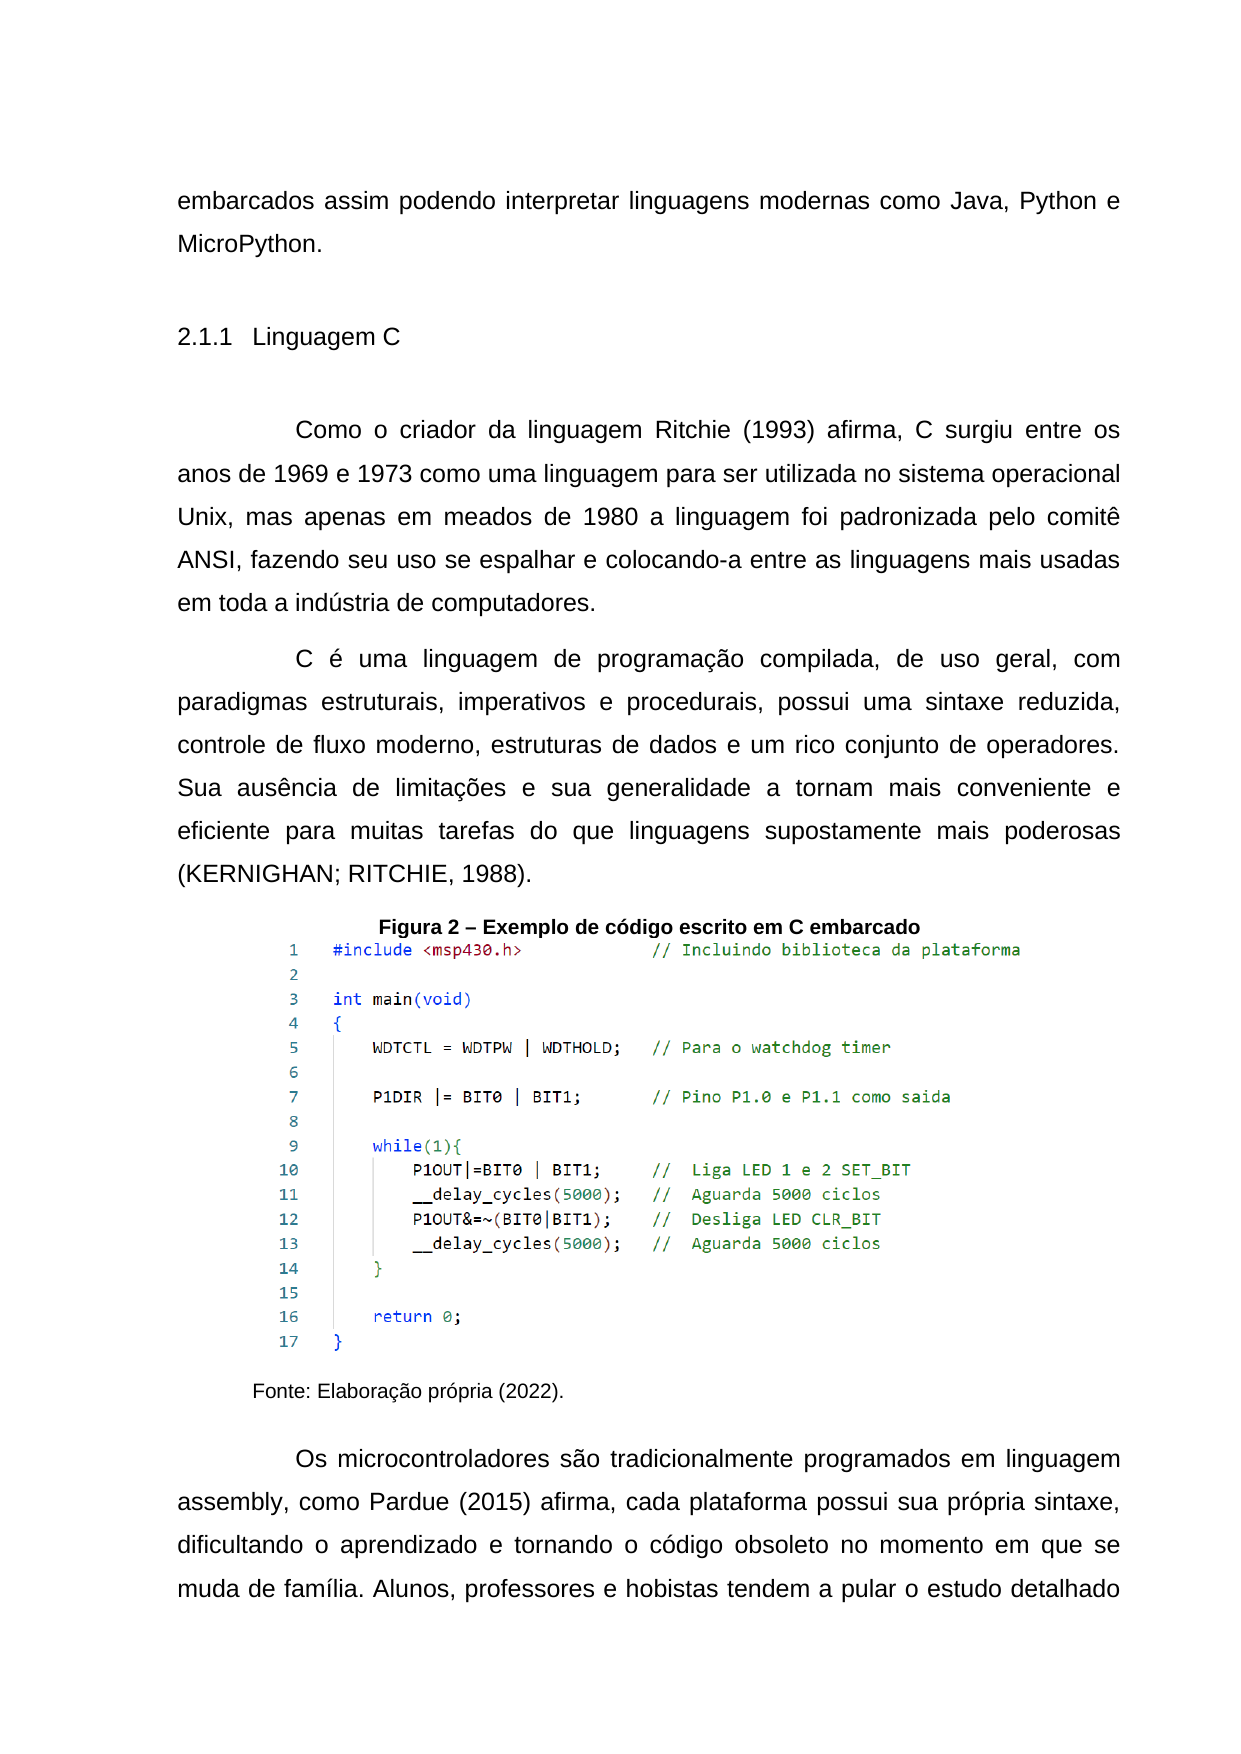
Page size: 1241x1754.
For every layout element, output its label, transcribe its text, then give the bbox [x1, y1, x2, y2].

text Como o criador da linguagem Ritchie (1993) afirma, C surgiu entre os anos de 1969 e 1973 como uma linguagem para ser utilizada no sistema operacional Unix, mas apenas em meados de 1980 a linguagem foi padronizada pelo comitê ANSI, fazendo seu uso se espalhar e colocando-a entre as linguagens mais usadas em toda a indústria de computadores. [177, 416, 1122, 617]
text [177, 1444, 1122, 1602]
text C é uma linguagem de programação compilada, de uso geral, com paradigmas estruturais, imperativos e procedurais, possui uma sintaxe reduzida, controle de fluxo moderno, estruturas de dados e um rico conjunto de operadores. Sua ausência de limitações e sua generalidade a tornam mais conveniente e eficiente para muitas tarefas do que linguagens supostamente mais poderosas (KERNIGHAN; RITCHIE, 1988). [177, 644, 1122, 888]
text Fonte: Elaboração própria (2022). [177, 1379, 1122, 1432]
subtitle Linguagem C [177, 322, 1122, 351]
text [177, 186, 1122, 258]
picture [277, 938, 1022, 1354]
